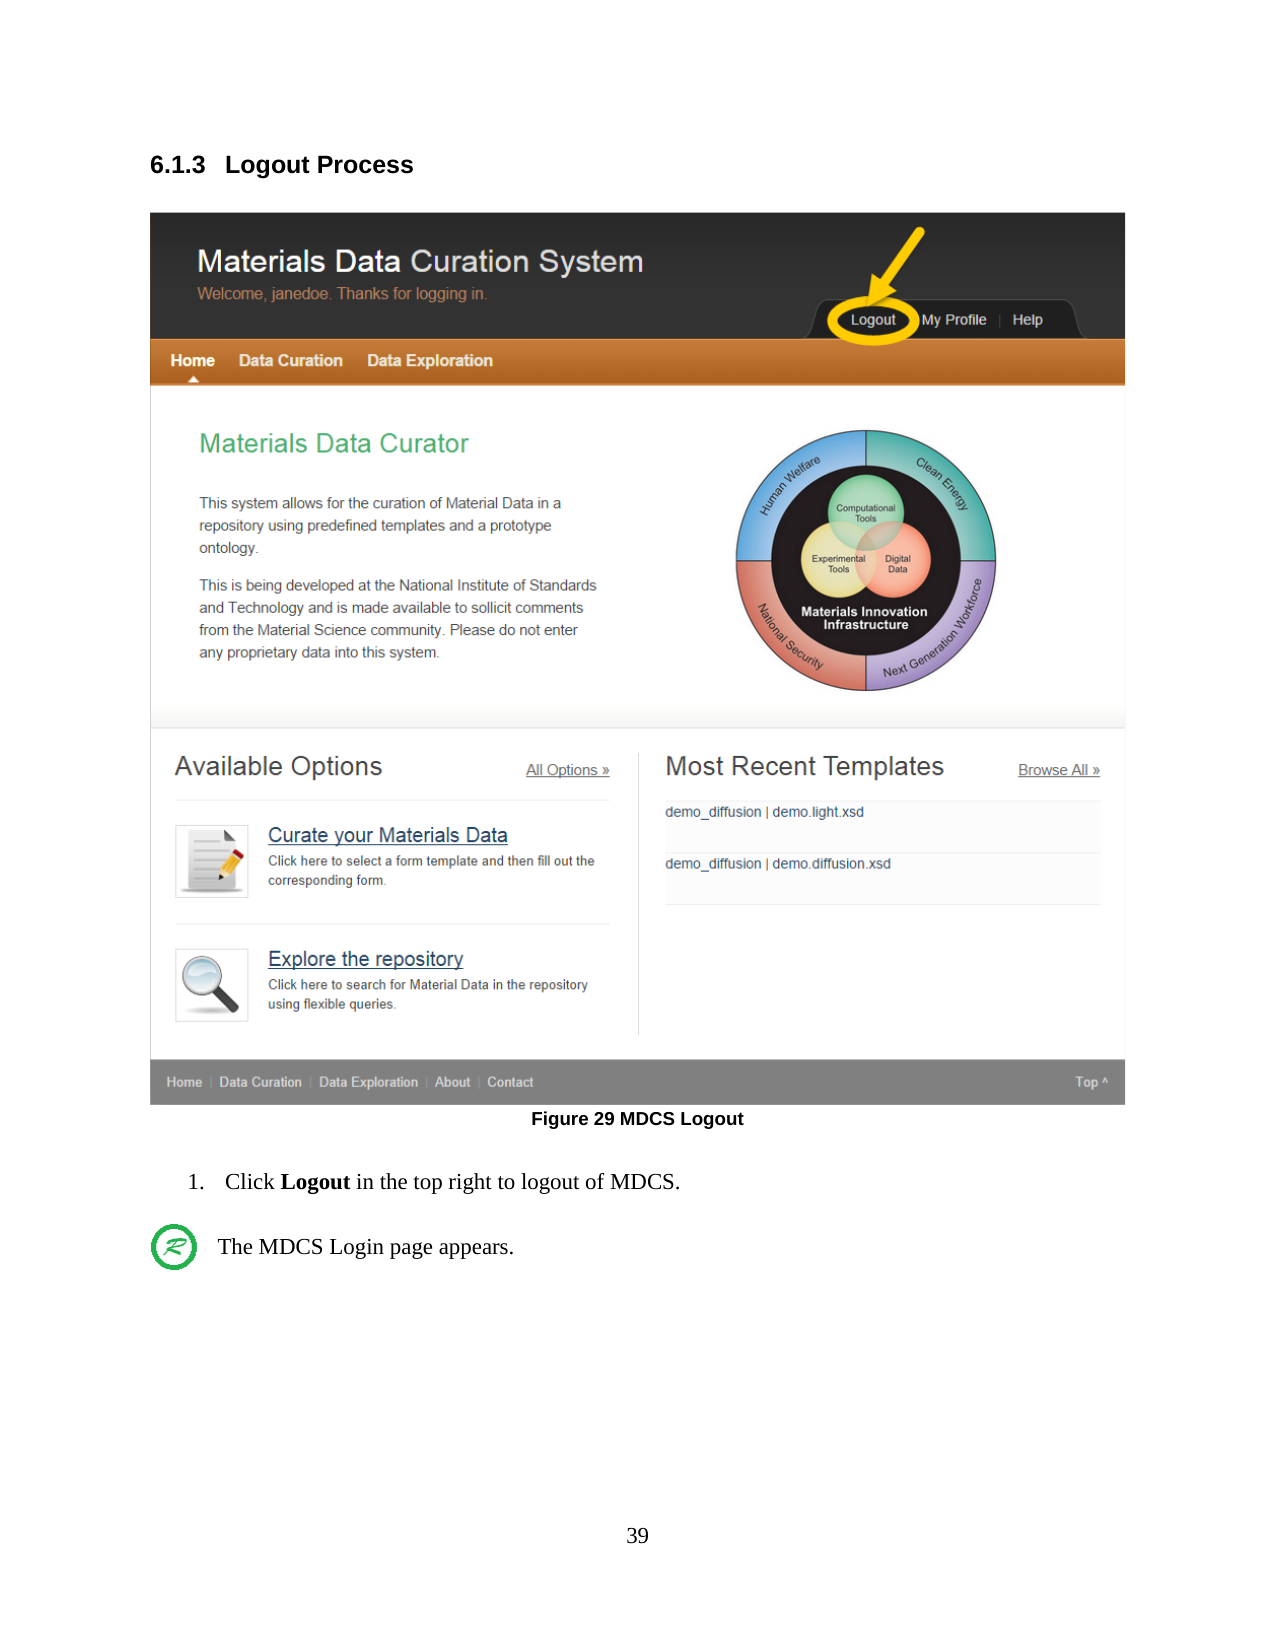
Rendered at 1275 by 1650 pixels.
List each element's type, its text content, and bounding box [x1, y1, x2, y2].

subtitle Logout Process [150, 150, 1125, 179]
list Click Logout in the top right to logout of MDCS. [187, 1168, 1125, 1194]
picture [150, 1220, 199, 1273]
picture [150, 212, 1125, 1105]
text The MDCS Login page appears. [199, 1233, 1125, 1260]
